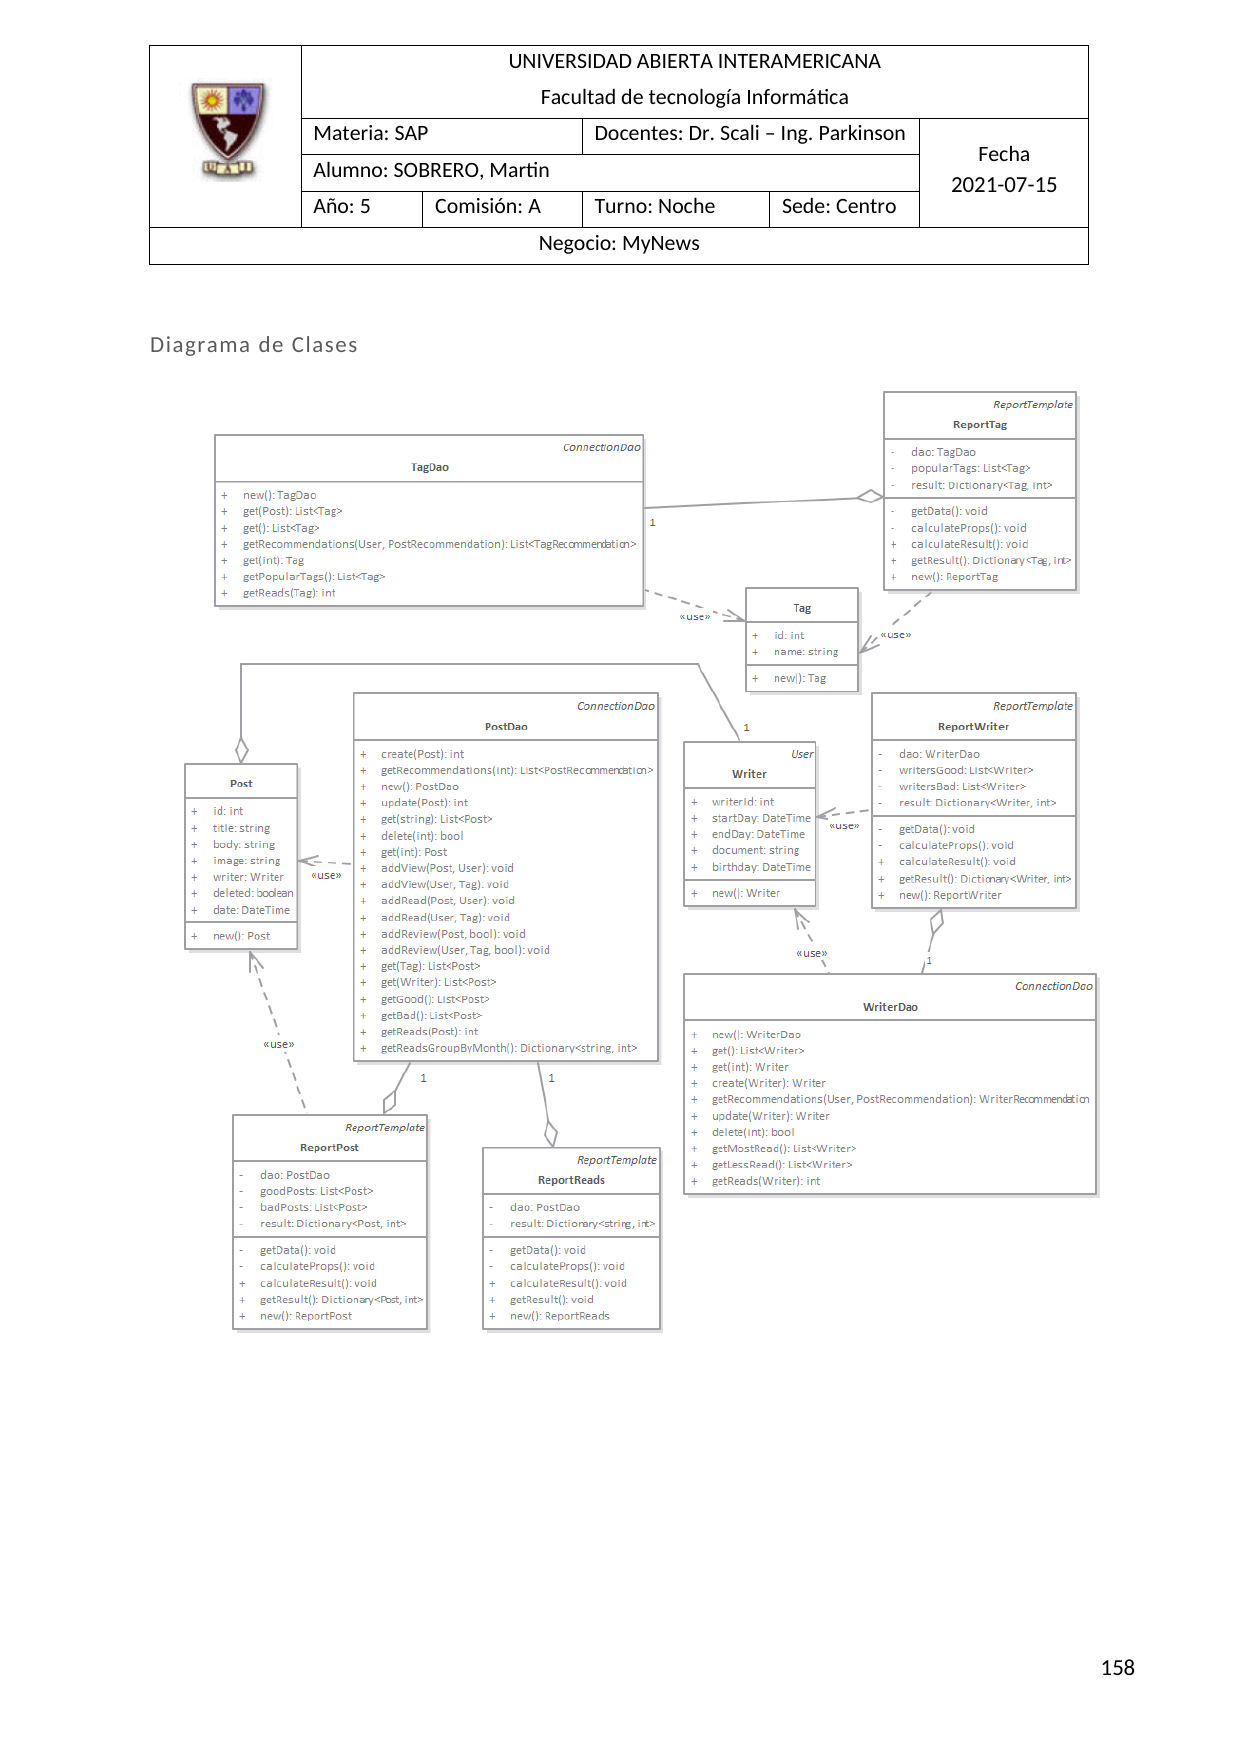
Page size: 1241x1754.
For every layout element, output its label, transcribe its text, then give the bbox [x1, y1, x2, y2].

picture [181, 387, 1104, 1339]
picture [177, 74, 278, 187]
subtitle Diagrama de Clases [150, 330, 1135, 358]
